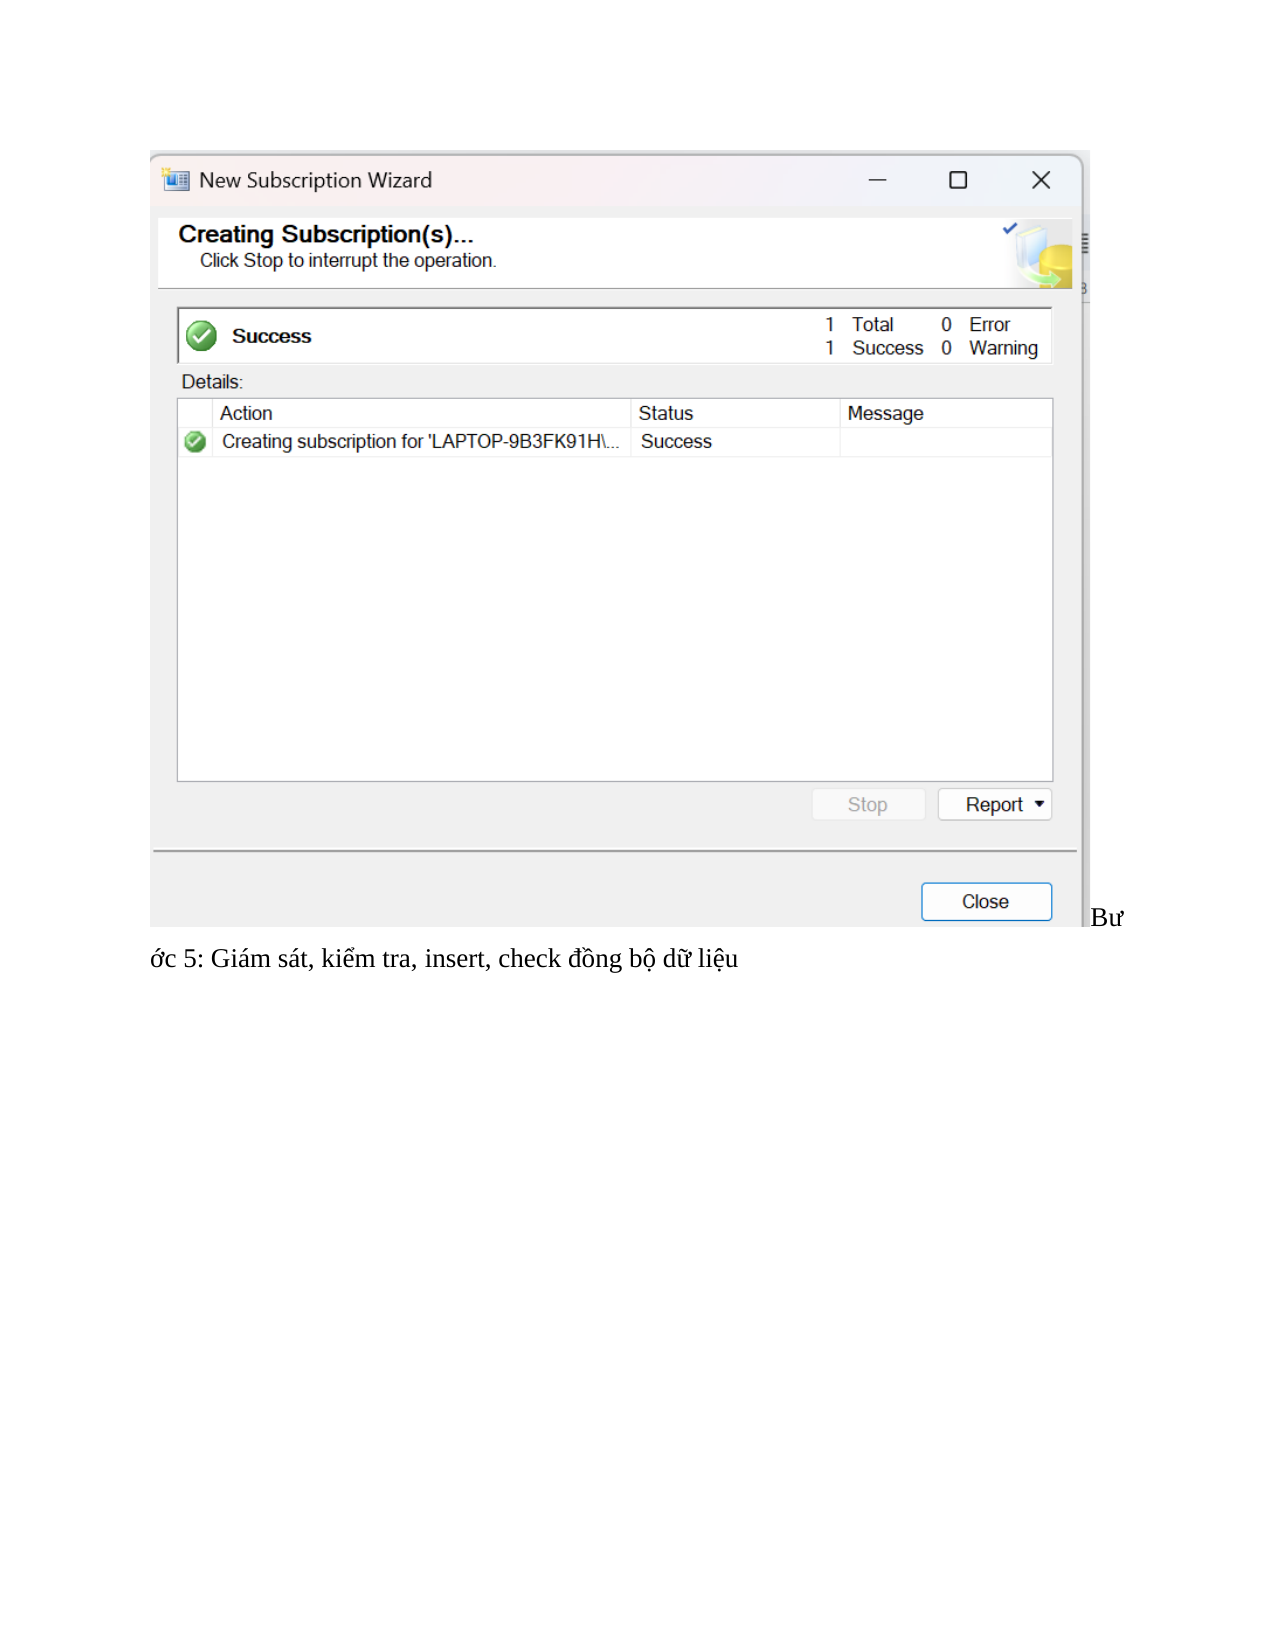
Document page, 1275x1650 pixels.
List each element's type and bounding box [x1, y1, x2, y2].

picture [150, 150, 1091, 927]
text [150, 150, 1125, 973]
